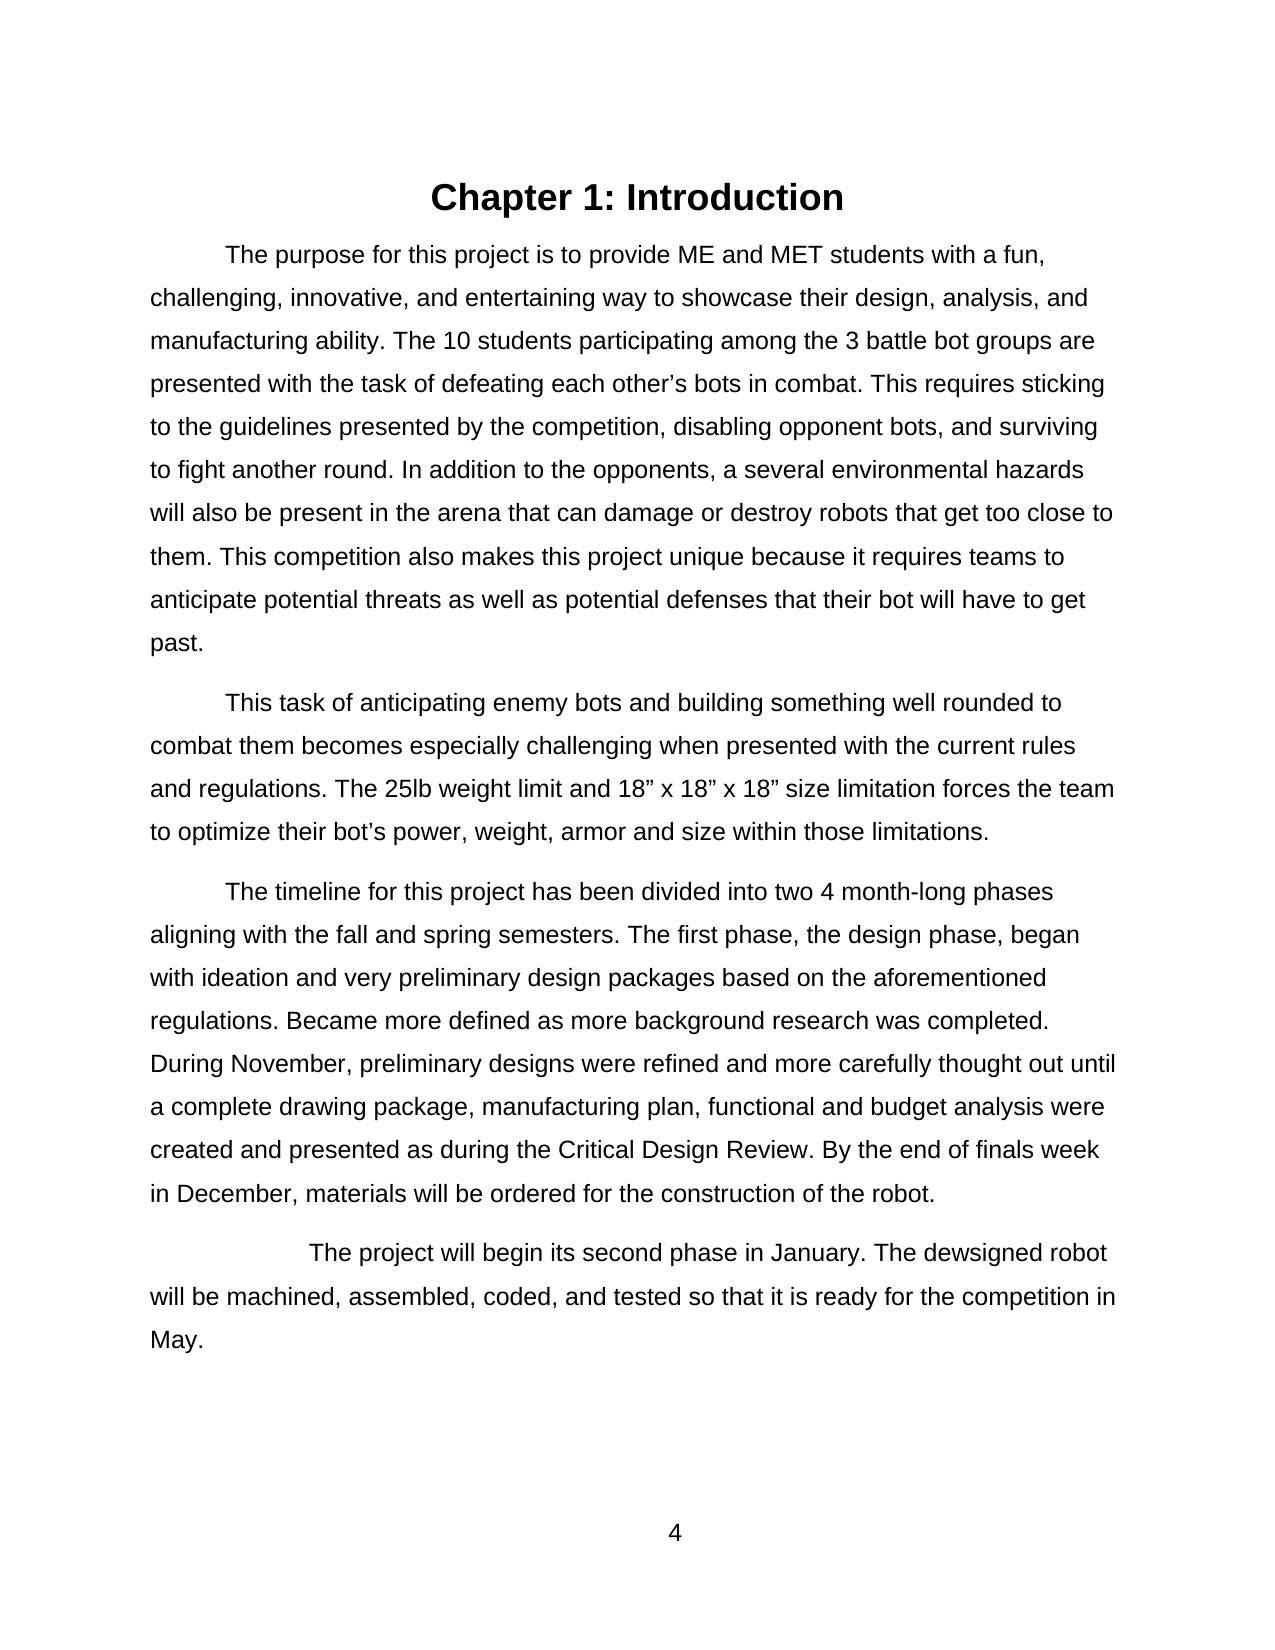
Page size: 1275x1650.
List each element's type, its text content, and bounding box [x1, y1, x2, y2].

subtitle Chapter 1: Introduction [150, 175, 1125, 218]
text The purpose for this project is to provide ME and MET students with a fun, challenging, innovative, and entertaining way to showcase their design, analysis, and manufacturing ability. The 10 students participating among the 3 battle bot groups are presented with the task of defeating each other’s bots in combat. This requires sticking to the guidelines presented by the competition, disabling opponent bots, and surviving to fight another round. In addition to the opponents, a several environmental hazards will also be present in the arena that can damage or destroy robots that get too close to them. This competition also makes this project unique because it requires teams to anticipate potential threats as well as potential defenses that their bot will have to get past. [150, 240, 1125, 657]
text This task of anticipating enemy bots and building something well rounded to combat them becomes especially challenging when presented with the current rules and regulations. The 25lb weight limit and 18” x 18” x 18” size limitation forces the team to optimize their bot’s power, weight, armor and size within those limitations. [150, 688, 1125, 846]
text The timeline for this project has been divided into two 4 month-long phases aligning with the fall and spring semesters. The first phase, the design phase, began with ideation and very preliminary design packages based on the aforementioned regulations. Became more defined as more background research was completed. During November, preliminary designs were refined and more carefully thought out until a complete drawing package, manufacturing plan, functional and budget analysis were created and presented as during the Critical Design Review. By the end of finals week in December, materials will be ordered for the construction of the robot. [150, 877, 1125, 1207]
text The project will begin its second phase in January. The dewsigned robot will be machined, assembled, coded, and tested so that it is ready for the competition in May. [150, 1238, 1125, 1353]
